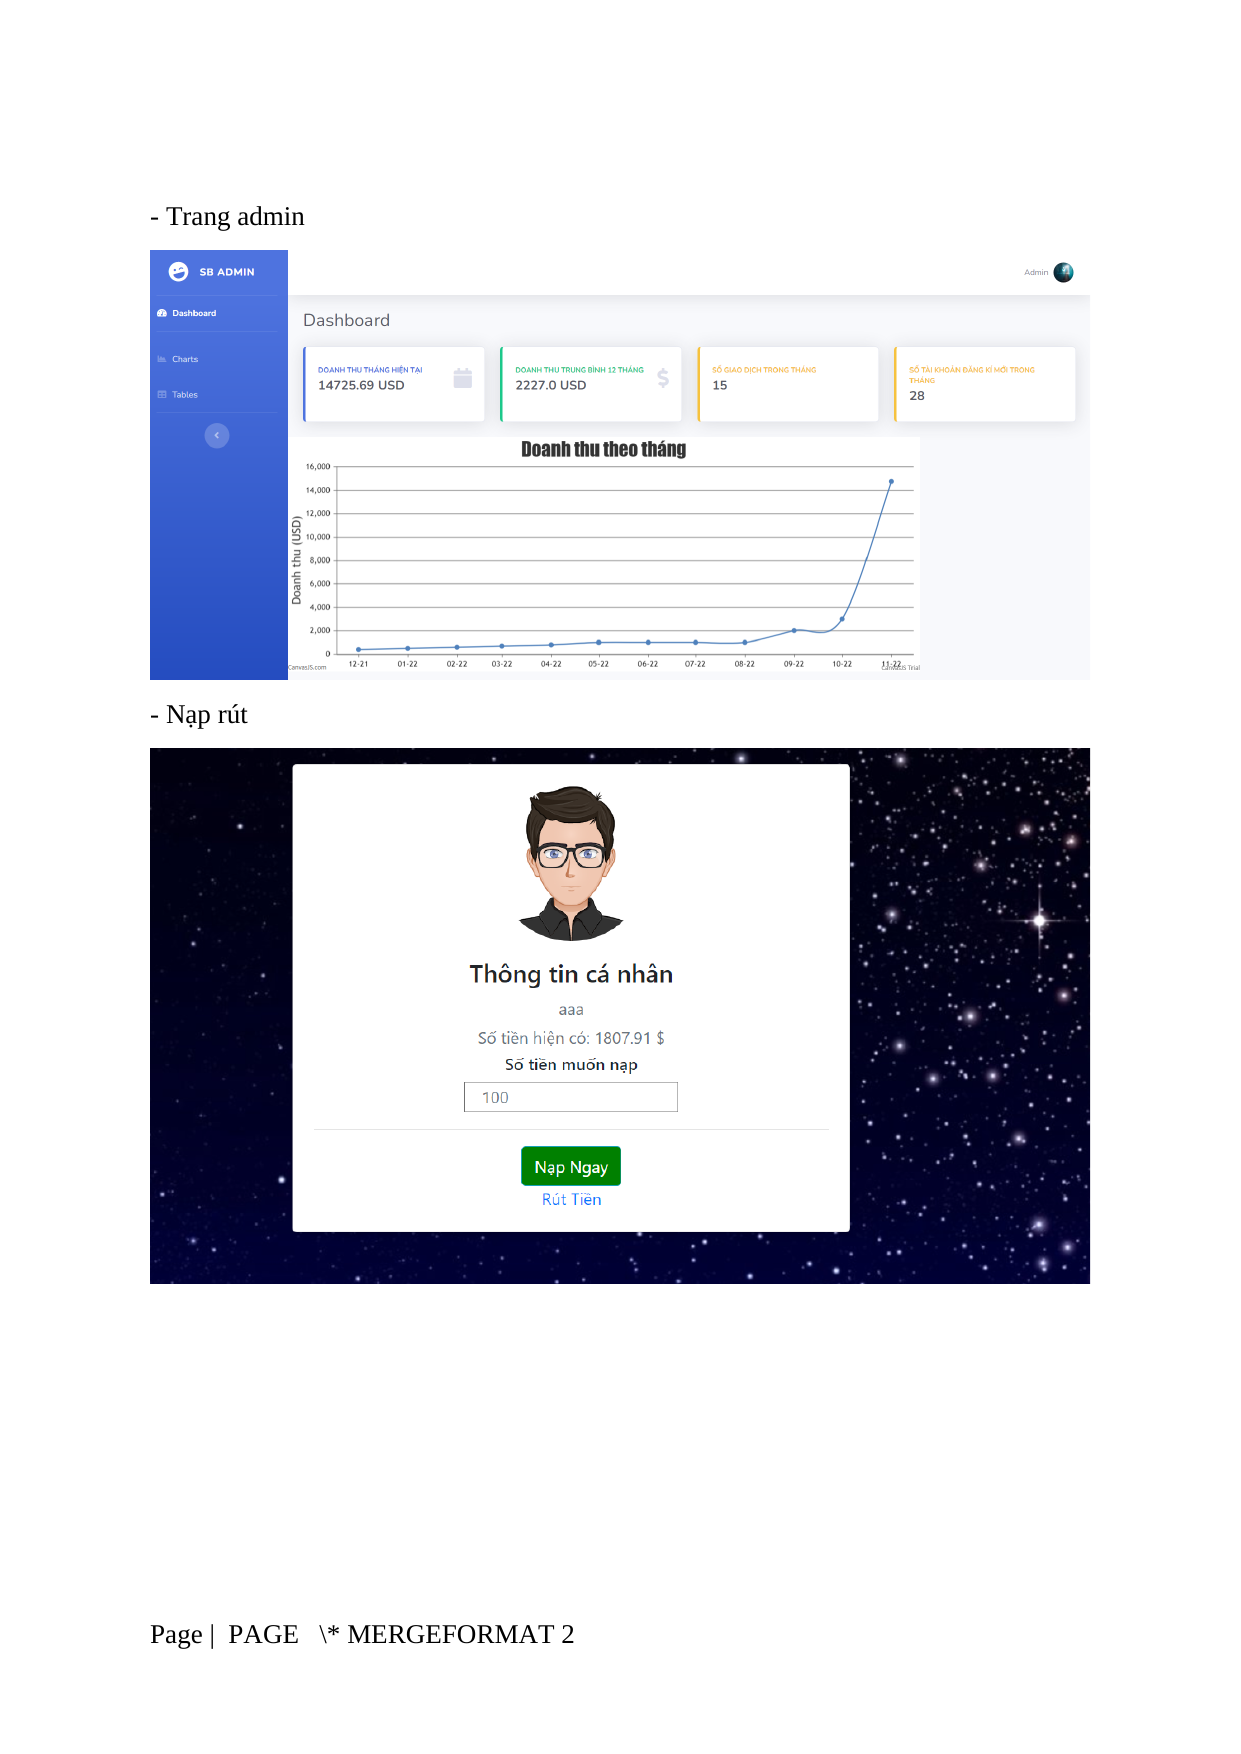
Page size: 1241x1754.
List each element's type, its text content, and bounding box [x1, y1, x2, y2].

text - Nạp rút [150, 698, 1090, 729]
picture [150, 748, 1091, 1284]
picture [150, 250, 1091, 680]
text - Trang admin [150, 200, 1090, 231]
